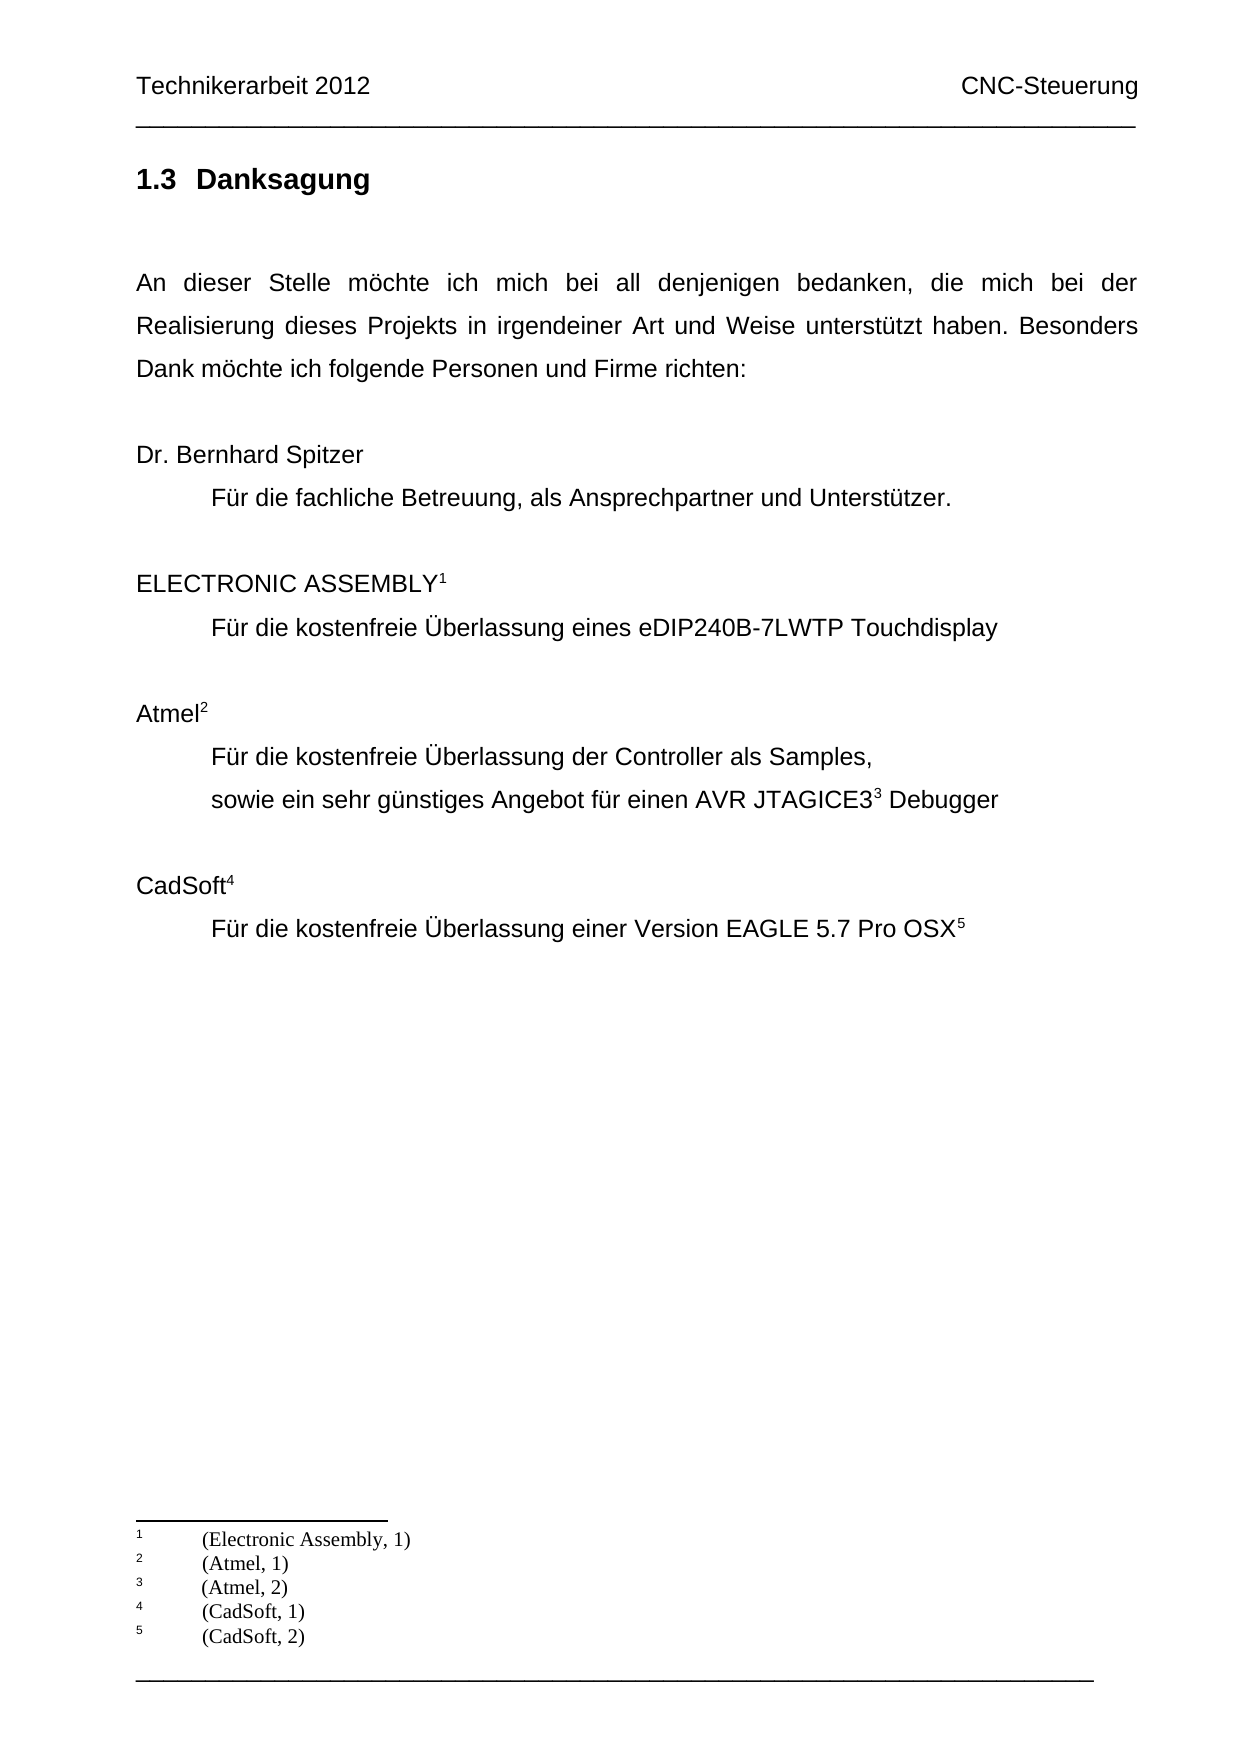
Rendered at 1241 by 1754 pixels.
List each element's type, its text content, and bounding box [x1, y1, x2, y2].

text CadSoft [136, 871, 1140, 900]
text Für die kostenfreie Überlassung eines eDIP240B-7LWTP Touchdisplay [136, 613, 1140, 641]
text An dieser Stelle möchte ich mich bei all denjenigen bedanken, die mich bei der Realisierung dieses Projekts in irgendeiner Art und Weise unterstützt haben. Besonders Dank möchte ich folgende Personen und Firme richten: [136, 268, 1140, 383]
text ELECTRONIC ASSEMBLY [136, 569, 1140, 598]
subtitle Danksagung [136, 162, 1140, 195]
text Dr. Bernhard Spitzer [136, 440, 1140, 469]
text Für die kostenfreie Überlassung einer Version EAGLE 5.7 Pro OSX [136, 914, 1140, 943]
text Für die fachliche Betreuung, als Ansprechpartner und Unterstützer. [136, 483, 1140, 512]
text sowie ein sehr günstiges Angebot für einen AVR JTAGICE3 Debugger [136, 785, 1140, 814]
text Für die kostenfreie Überlassung der Controller als Samples, [136, 742, 1140, 771]
text Atmel [136, 699, 1140, 728]
